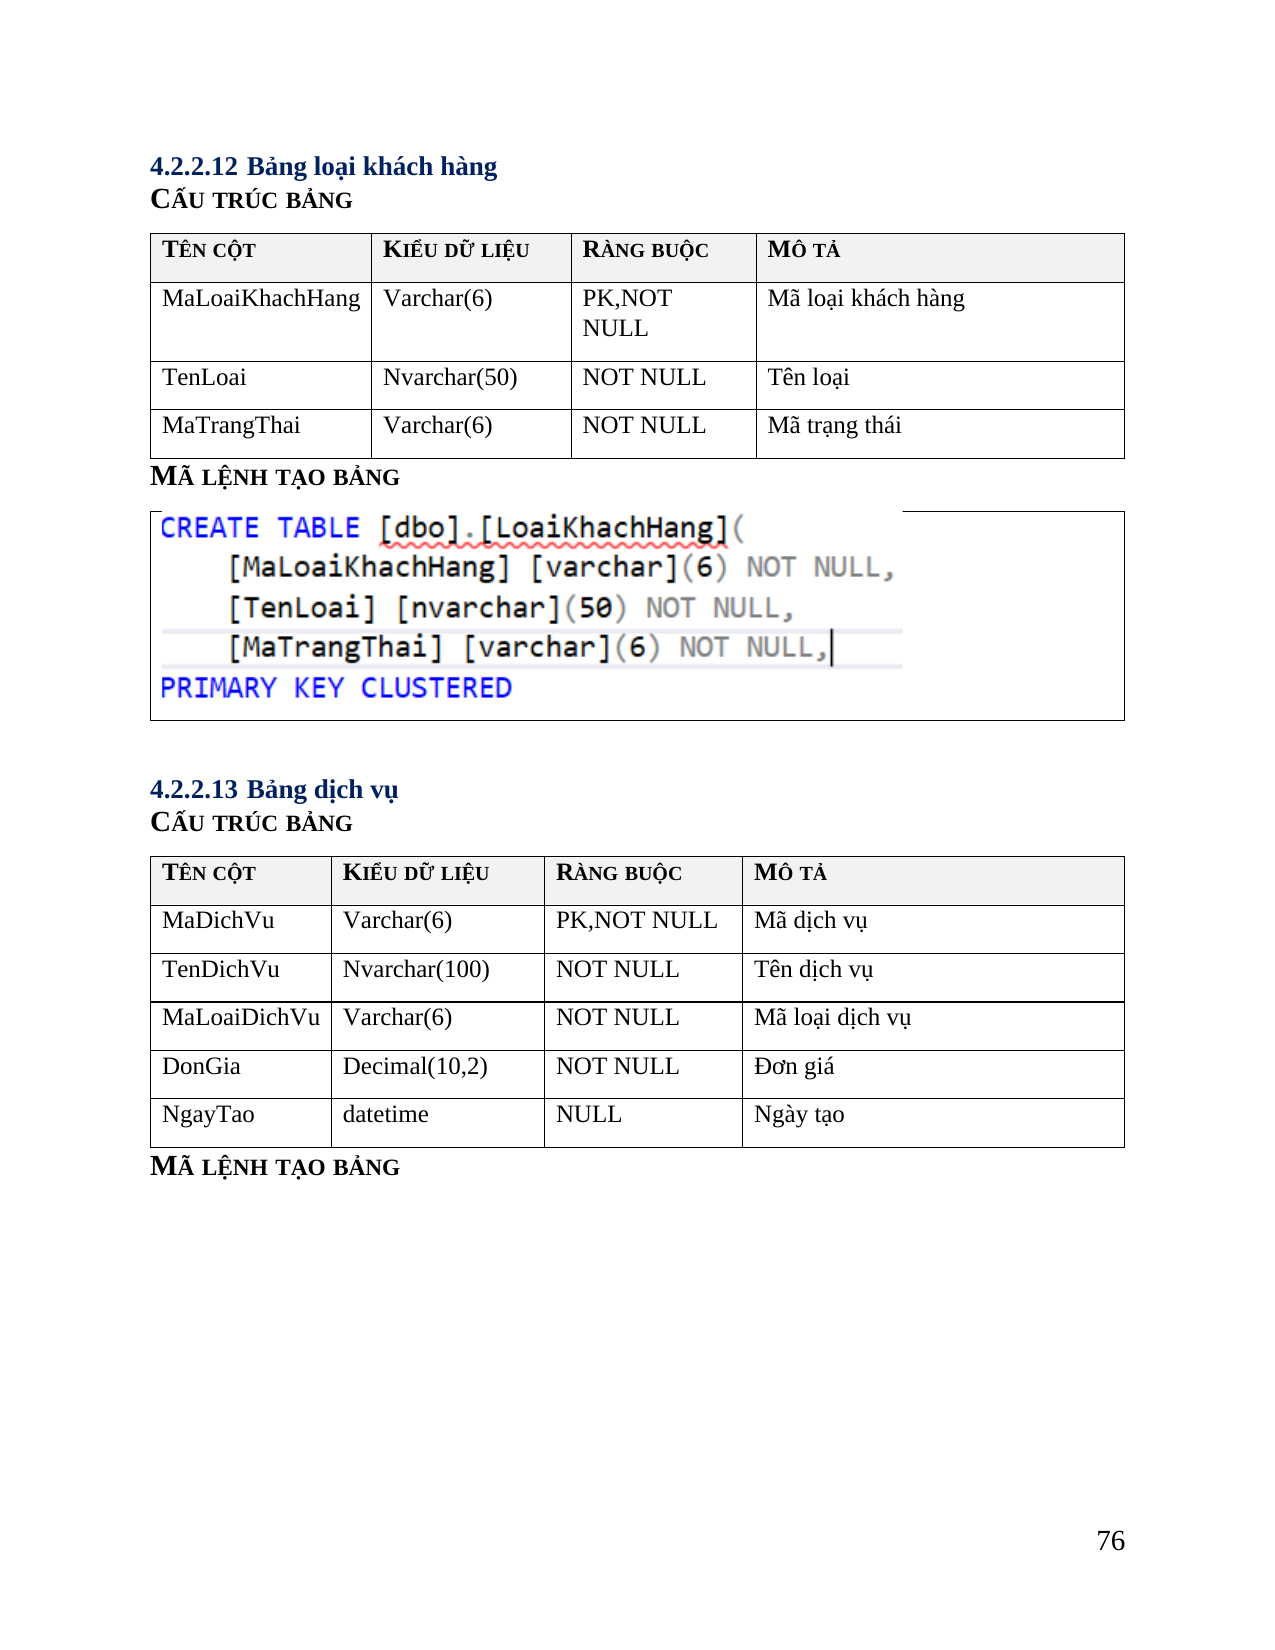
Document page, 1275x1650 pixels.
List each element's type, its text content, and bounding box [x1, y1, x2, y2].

text Cấu trúc bảng [150, 804, 1125, 837]
table_cell Varchar(6) [372, 410, 571, 457]
table_cell Mã loại khách hàng [757, 283, 1124, 361]
text Cấu trúc bảng [150, 181, 1125, 215]
table_cell Varchar(6) [332, 906, 544, 953]
table_cell TenLoai [151, 362, 371, 409]
text Mã lệnh tạo bảng [150, 1148, 1125, 1181]
table_cell NOT NULL [572, 362, 756, 409]
table_cell Tên dịch vụ [743, 954, 1124, 1001]
table_header Ràng buộc [572, 234, 756, 282]
table_cell Decimal(10,2) [332, 1051, 544, 1098]
table_cell Tên loại [757, 362, 1124, 409]
table_cell NULL [545, 1099, 742, 1147]
table_cell NOT NULL [572, 410, 756, 457]
table_cell Nvarchar(100) [332, 954, 544, 1001]
table_cell DonGia [151, 1051, 331, 1098]
table_header [151, 512, 1124, 719]
table_header Mô tả [757, 234, 1124, 282]
table_cell Varchar(6) [332, 1003, 544, 1050]
table_cell NOT NULL [545, 1003, 742, 1050]
subtitle Bảng loại khách hàng [150, 150, 1125, 181]
table_cell PK,NOT NULL [545, 906, 742, 953]
table_cell MaLoaiKhachHang [151, 283, 371, 361]
table_cell Mã trạng thái [757, 410, 1124, 457]
table_cell Mã dịch vụ [743, 906, 1124, 953]
table_header Tên cột [151, 234, 371, 282]
table_header Kiểu dữ liệu [372, 234, 571, 282]
table_cell Varchar(6) [372, 283, 571, 361]
table_cell NgayTao [151, 1099, 331, 1147]
table_cell TenDichVu [151, 954, 331, 1001]
table_cell MaTrangThai [151, 410, 371, 457]
table_cell datetime [332, 1099, 544, 1147]
table_cell NOT NULL [545, 954, 742, 1001]
table_cell Nvarchar(50) [372, 362, 571, 409]
table_cell MaDichVu [151, 906, 331, 953]
table_header Mô tả [743, 857, 1124, 904]
picture [161, 511, 903, 701]
table_header Tên cột [151, 857, 331, 904]
table_cell Mã loại dịch vụ [743, 1003, 1124, 1050]
subtitle Bảng dịch vụ [150, 773, 1125, 804]
table_cell PK,NOT NULL [572, 283, 756, 361]
table_header Ràng buộc [545, 857, 742, 904]
table_cell NOT NULL [545, 1051, 742, 1098]
table_cell Đơn giá [743, 1051, 1124, 1098]
text Mã lệnh tạo bảng [150, 459, 1125, 492]
table_cell MaLoaiDichVu [151, 1003, 331, 1050]
table_header Kiểu dữ liệu [332, 857, 544, 904]
table_cell Ngày tạo [743, 1099, 1124, 1147]
